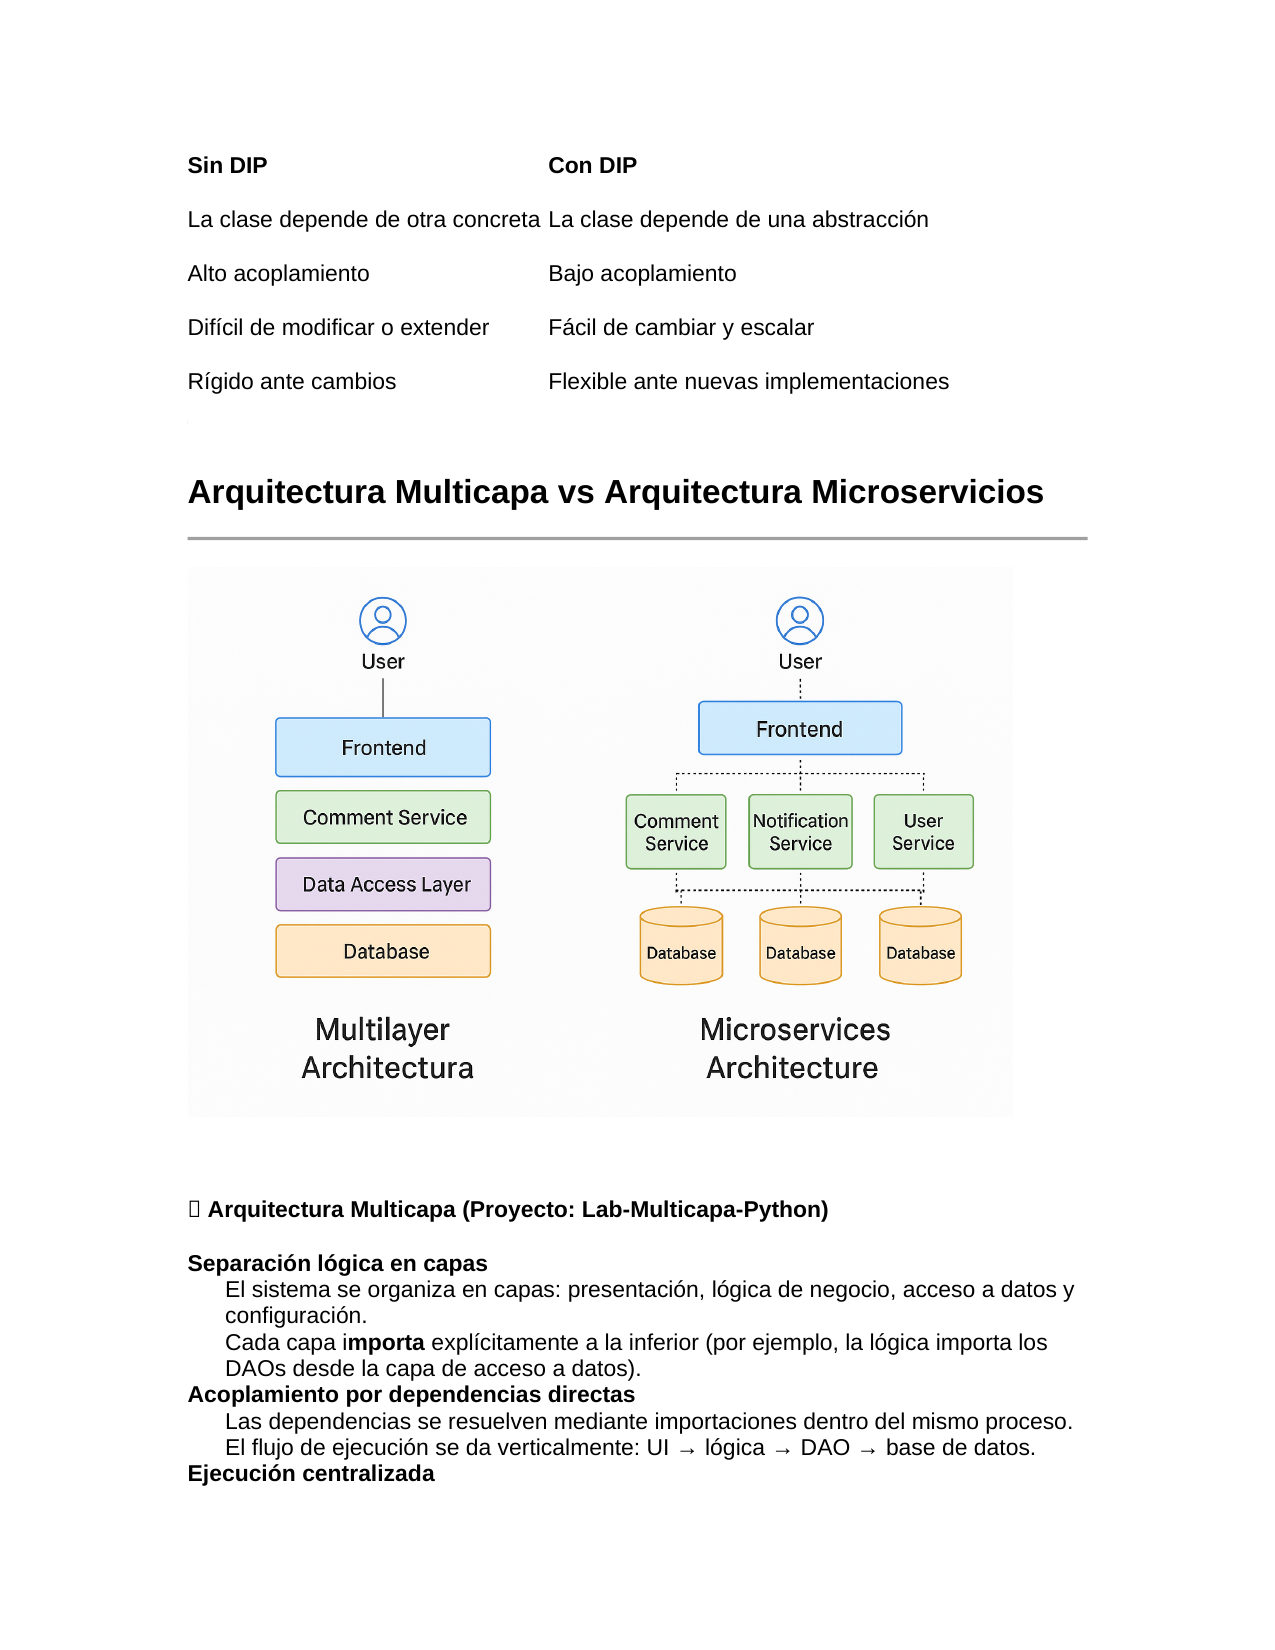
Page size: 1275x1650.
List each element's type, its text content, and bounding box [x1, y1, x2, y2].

table_cell Bajo acoplamiento [547, 258, 956, 312]
table_cell La clase depende de otra concreta [186, 204, 547, 258]
table_cell Fácil de cambiar y escalar [547, 313, 956, 367]
table_cell La clase depende de una abstracción [547, 204, 956, 258]
text Separación lógica en capas [187, 1249, 1087, 1276]
text El flujo de ejecución se da verticalmente: UI → lógica → DAO → base de datos. [225, 1434, 1087, 1460]
text Acoplamiento por dependencias directas [187, 1381, 1087, 1408]
table_cell Alto acoplamiento [186, 258, 547, 312]
table_cell Difícil de modificar o extender [186, 313, 547, 367]
table_cell Flexible ante nuevas implementaciones [547, 367, 956, 421]
table_header Sin DIP [186, 150, 547, 204]
text El sistema se organiza en capas: presentación, lógica de negocio, acceso a datos y configuración. [225, 1276, 1087, 1329]
text Cada capa importa explícitamente a la inferior (por ejemplo, la lógica importa los DAOs desde la capa de acceso a datos). [225, 1329, 1087, 1381]
text Ejecución centralizada [187, 1460, 1087, 1487]
list Las dependencias se resuelven mediante importaciones dentro del mismo proceso. [225, 1408, 1087, 1434]
text 🧱 Arquitectura Multicapa (Proyecto: Lab-Multicapa-Python) [187, 1193, 1087, 1224]
table_header Con DIP [547, 150, 956, 204]
text Arquitectura Multicapa vs Arquitectura Microservicios [187, 472, 1087, 510]
picture [187, 567, 1013, 1117]
table_cell Rígido ante cambios [186, 367, 547, 421]
